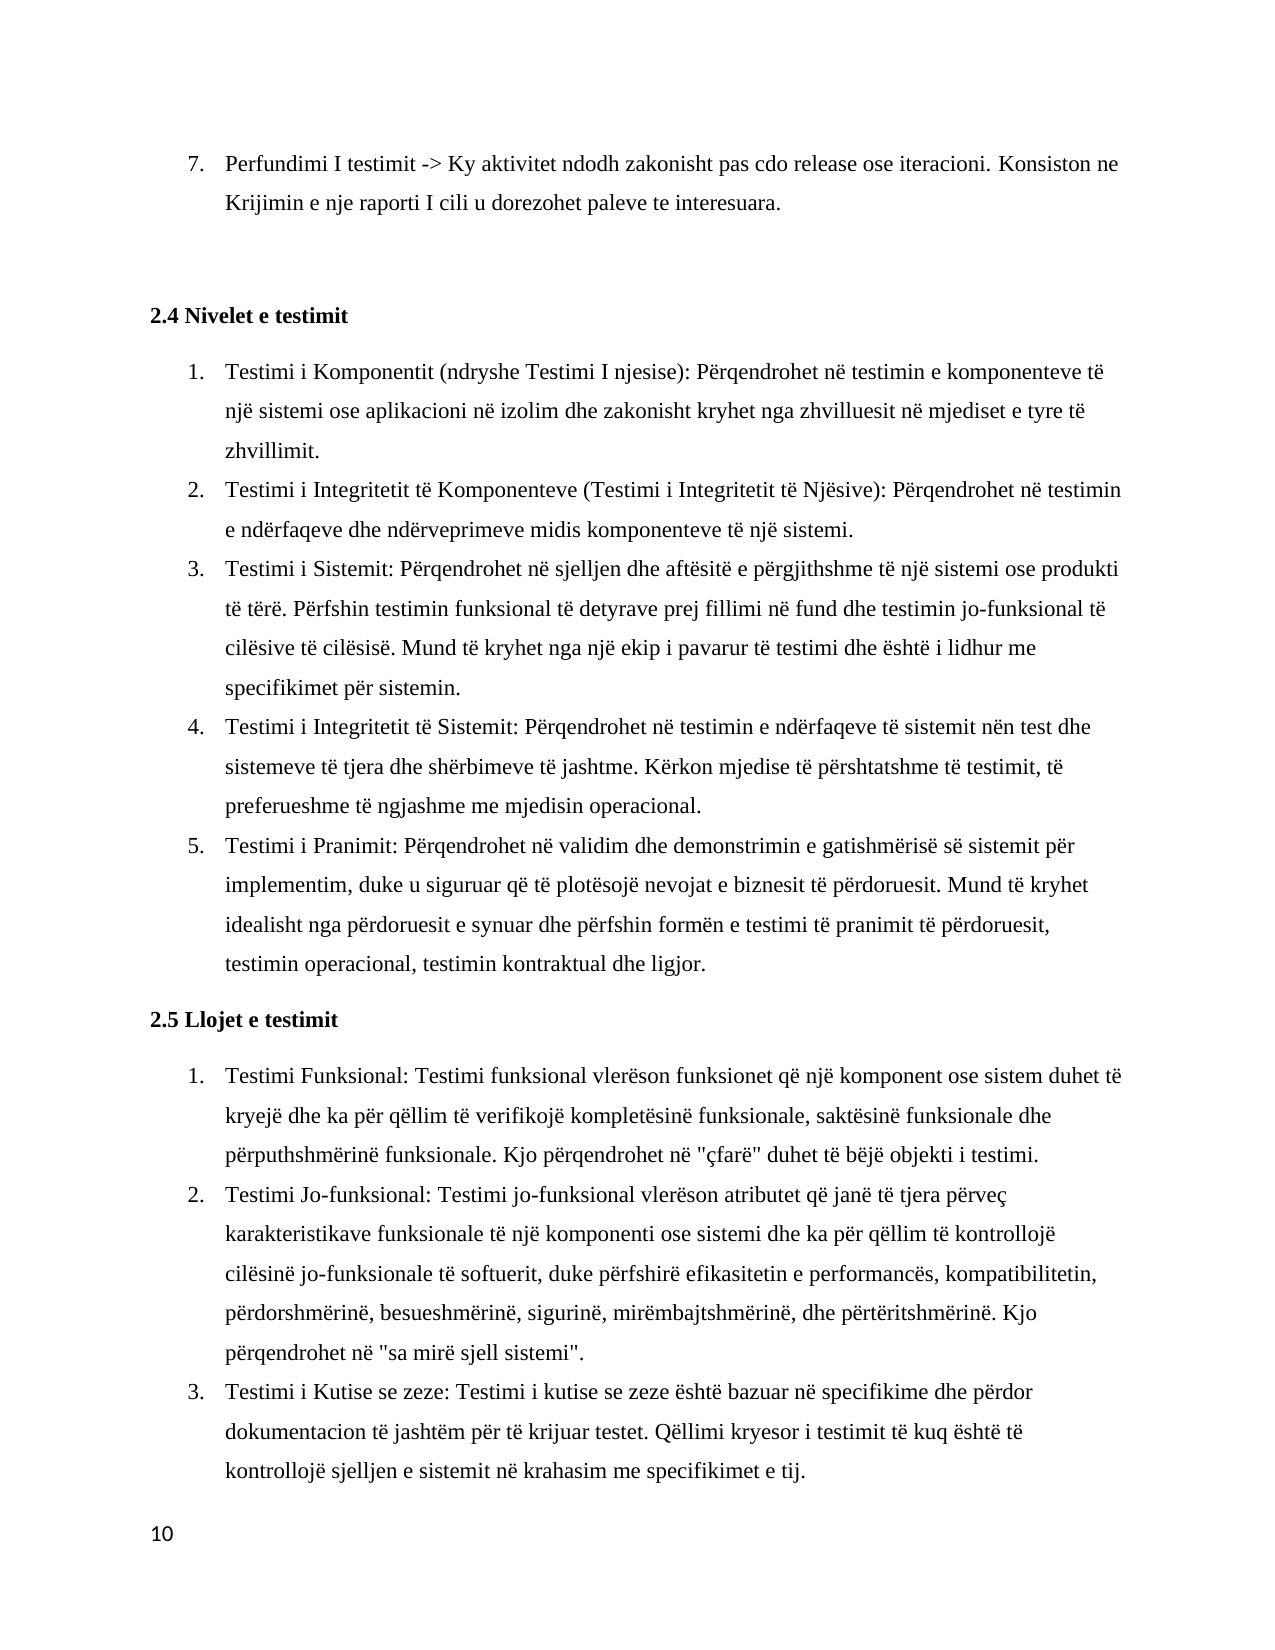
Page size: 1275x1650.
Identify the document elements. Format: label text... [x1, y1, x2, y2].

list Perfundimi I testimit -> Ky aktivitet ndodh zakonisht pas cdo release ose iteracioni. Konsiston ne Krijimin e nje raporti I cili u dorezohet paleve te interesuara. [187, 150, 1125, 216]
list Testimi i Integritetit të Sistemit: Përqendrohet në testimin e ndërfaqeve të sistemit nën test dhe sistemeve të tjera dhe shërbimeve të jashtme. Kërkon mjedise të përshtatshme të testimit, të preferueshme të ngjashme me mjedisin operacional. [187, 713, 1125, 818]
list Testimi i Pranimit: Përqendrohet në validim dhe demonstrimin e gatishmërisë së sistemit për implementim, duke u siguruar që të plotësojë nevojat e biznesit të përdoruesit. Mund të kryhet idealisht nga përdoruesit e synuar dhe përfshin formën e testimi të pranimit të përdoruesit, testimin operacional, testimin kontraktual dhe ligjor. [187, 832, 1125, 976]
list Testimi i Kutise se zeze: Testimi i kutise se zeze është bazuar në specifikime dhe përdor dokumentacion të jashtëm për të krijuar testet. Qëllimi kryesor i testimit të kuq është të kontrollojë sjelljen e sistemit në krahasim me specifikimet e tij. [187, 1378, 1125, 1483]
list Testimi Jo-funksional: Testimi jo-funksional vlerëson atributet që janë të tjera përveç karakteristikave funksionale të një komponenti ose sistemi dhe ka për qëllim të kontrollojë cilësinë jo-funksionale të softuerit, duke përfshirë efikasitetin e performancës, kompatibilitetin, përdorshmërinë, besueshmërinë, sigurinë, mirëmbajtshmërinë, dhe përtëritshmërinë. Kjo përqendrohet në "sa mirë sjell sistemi". [187, 1181, 1125, 1365]
text 2.5 Llojet e testimit [150, 1006, 1125, 1033]
list Testimi Funksional: Testimi funksional vlerëson funksionet që një komponent ose sistem duhet të kryejë dhe ka për qëllim të verifikojë kompletësinë funksionale, saktësinë funksionale dhe përputhshmërinë funksionale. Kjo përqendrohet në "çfarë" duhet të bëjë objekti i testimi. [187, 1062, 1125, 1168]
list Testimi i Sistemit: Përqendrohet në sjelljen dhe aftësitë e përgjithshme të një sistemi ose produkti të tërë. Përfshin testimin funksional të detyrave prej fillimi në fund dhe testimin jo-funksional të cilësive të cilësisë. Mund të kryhet nga një ekip i pavarur të testimi dhe është i lidhur me specifikimet për sistemin. [187, 555, 1125, 700]
text 2.4 Nivelet e testimit [150, 302, 1125, 328]
list Testimi i Komponentit (ndryshe Testimi I njesise): Përqendrohet në testimin e komponenteve të një sistemi ose aplikacioni në izolim dhe zakonisht kryhet nga zhvilluesit në mjediset e tyre të zhvillimit. [187, 358, 1125, 463]
list Testimi i Integritetit të Komponenteve (Testimi i Integritetit të Njësive): Përqendrohet në testimin e ndërfaqeve dhe ndërveprimeve midis komponenteve të një sistemi. [187, 476, 1125, 542]
